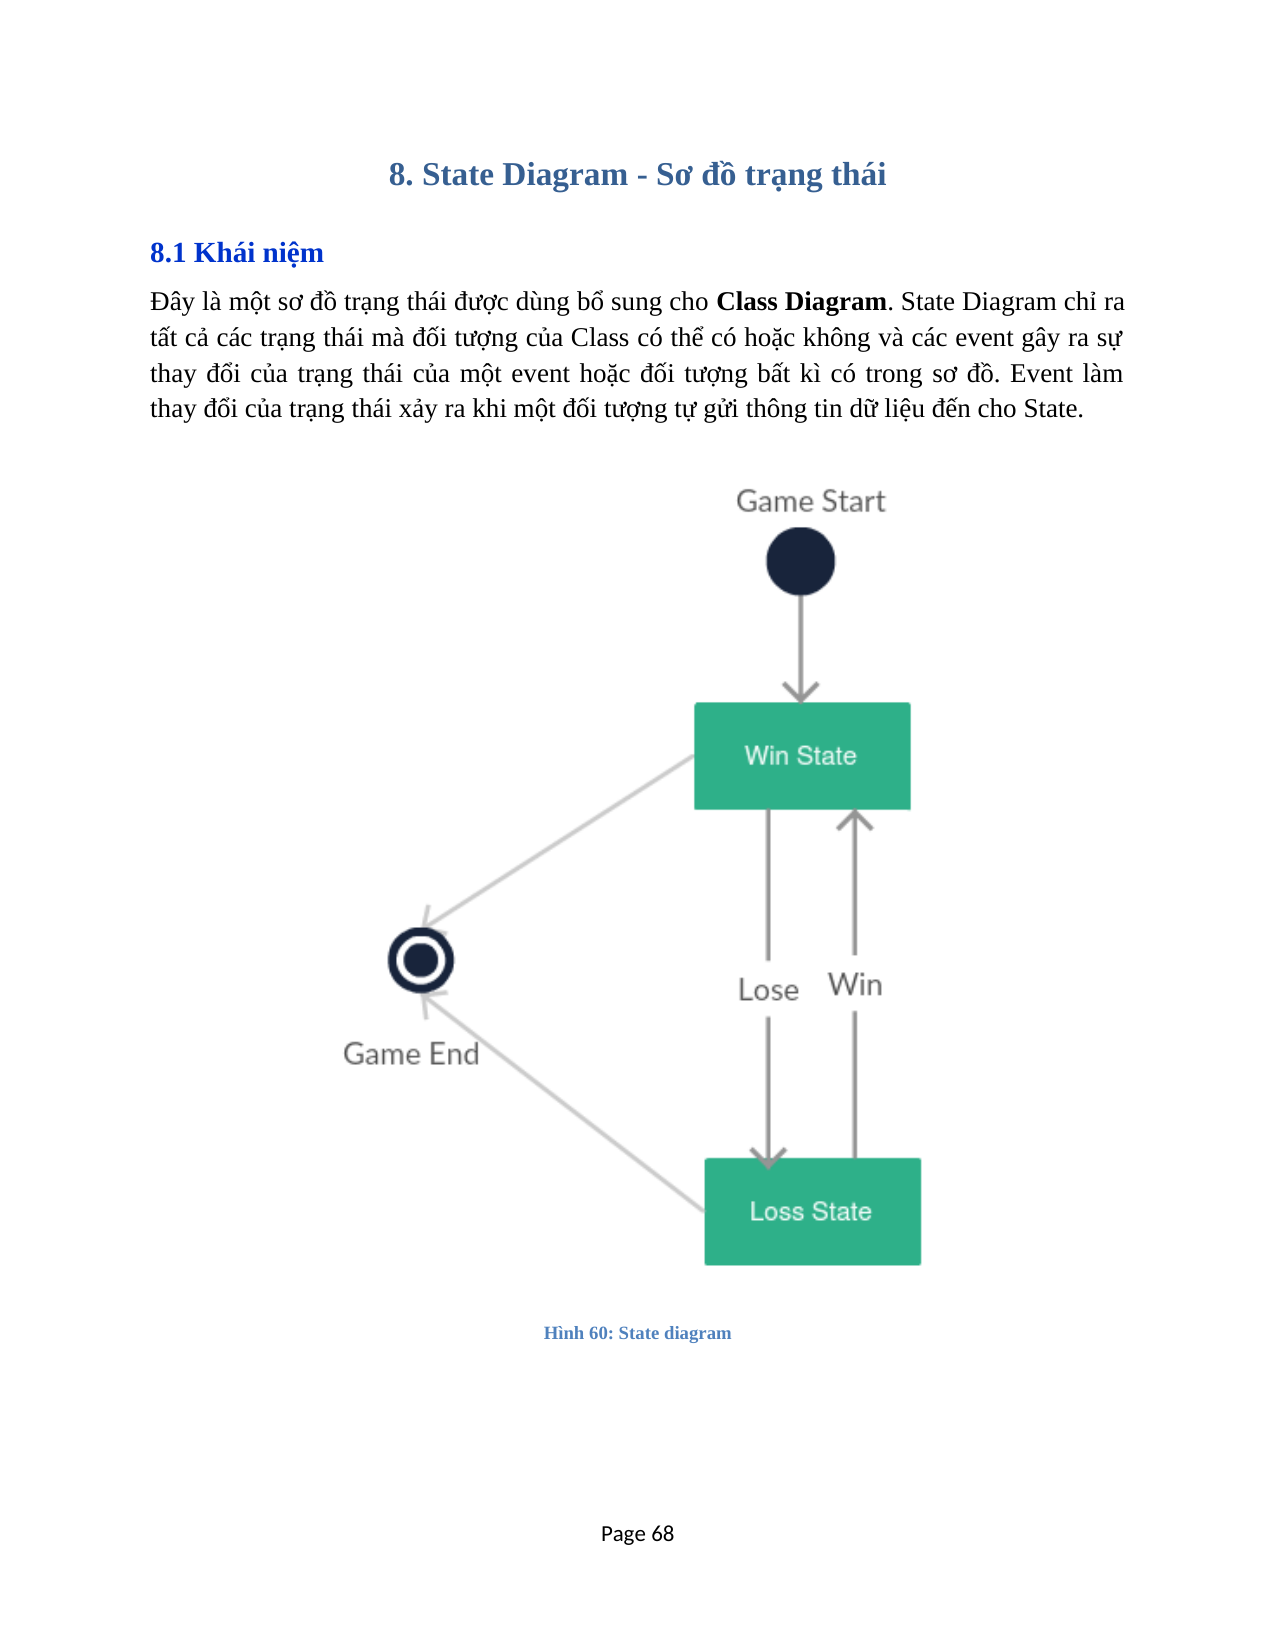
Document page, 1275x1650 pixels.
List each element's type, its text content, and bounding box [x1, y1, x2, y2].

text Hình 60: State diagram [150, 1322, 1125, 1343]
picture [331, 449, 944, 1297]
subtitle 8.1 Khái niệm [150, 235, 1125, 268]
text Đây là một sơ đồ trạng thái được dùng bổ sung cho Class Diagram. State Diagram chỉ ra tất cả các trạng thái mà đối tượng của Class có thể có hoặc không và các event gây ra sự thay đổi của trạng thái của một event hoặc đối tượng bất kì có trong sơ đồ. Event làm thay đổi của trạng thái xảy ra khi một đối tượng tự gửi thông tin dữ liệu đến cho State. [150, 285, 1125, 424]
subtitle 8. State Diagram - Sơ đồ trạng thái [150, 154, 1125, 192]
